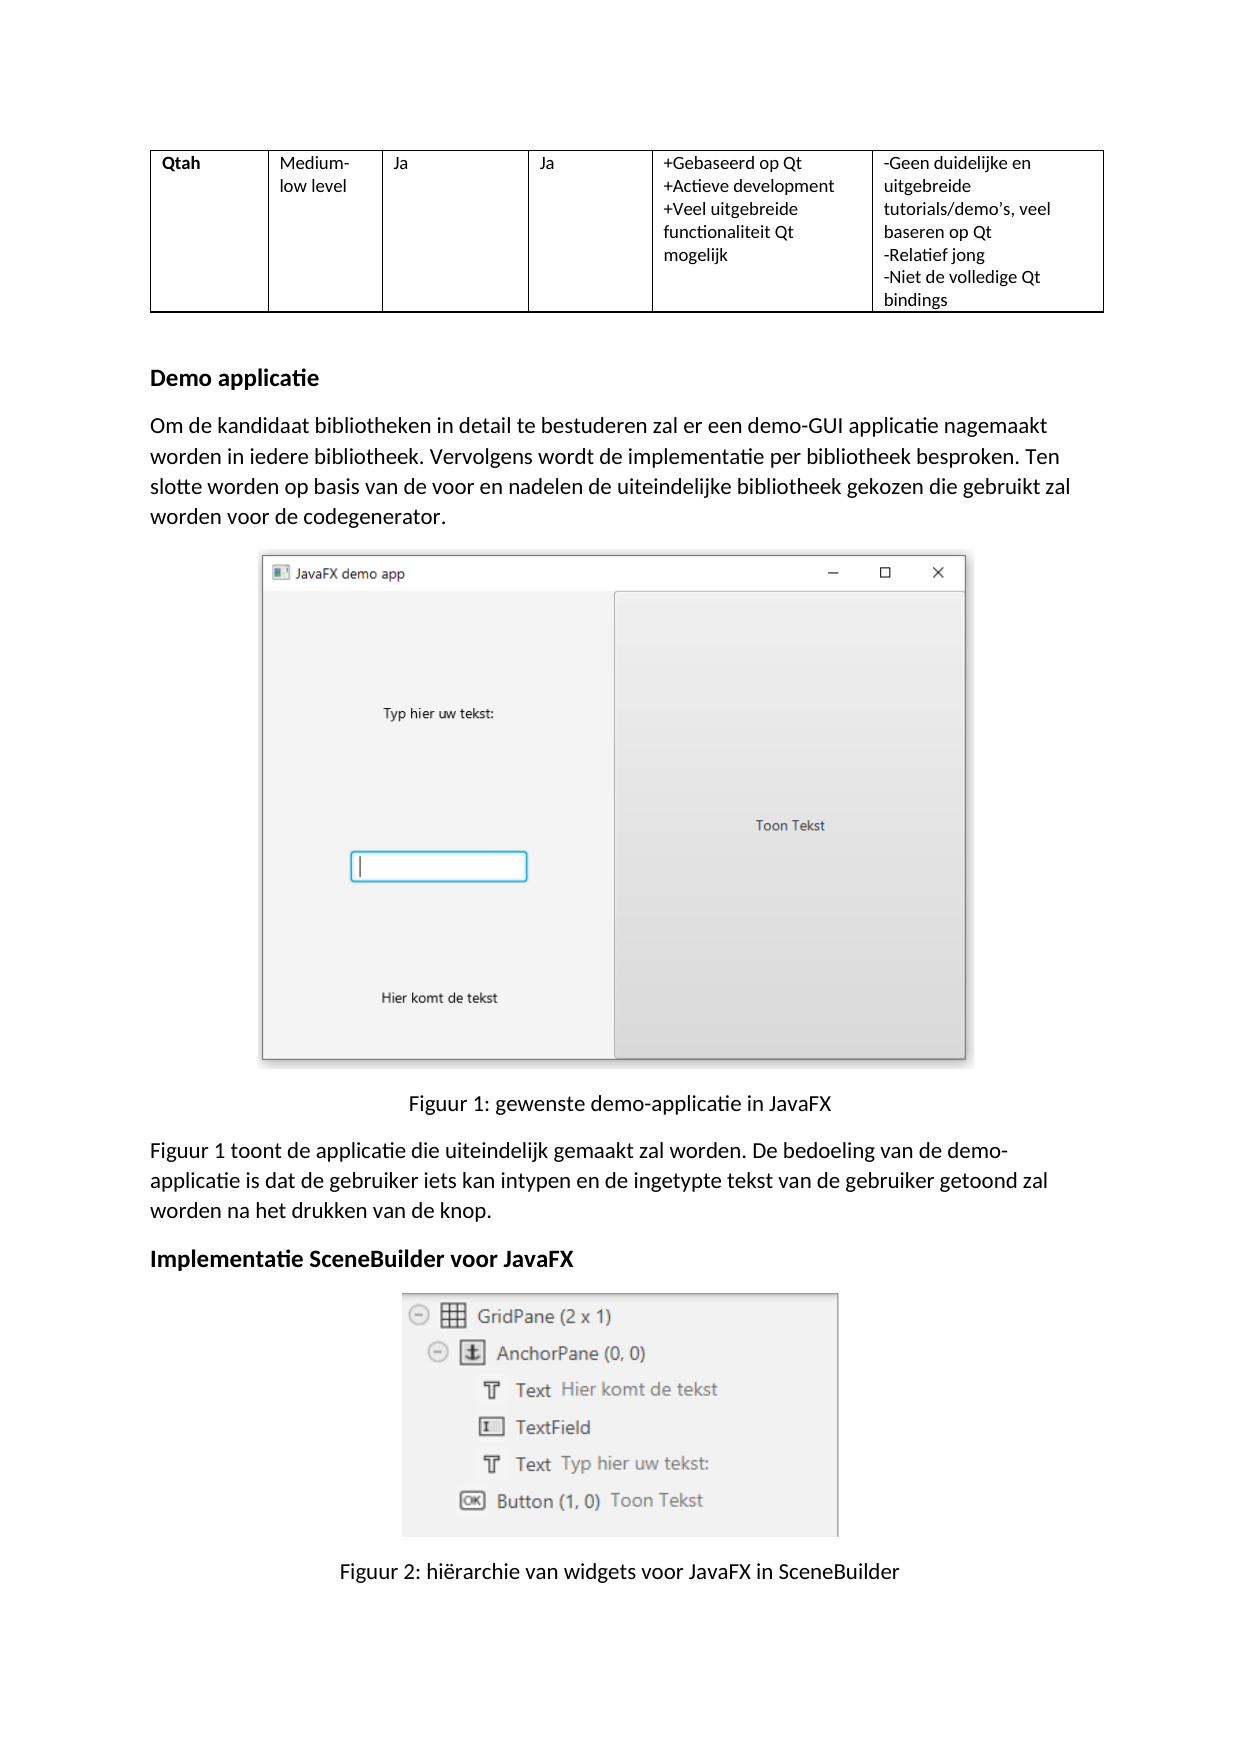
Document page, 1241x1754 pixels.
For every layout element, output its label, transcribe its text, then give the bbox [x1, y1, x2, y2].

text Demo applicatie [150, 362, 1090, 393]
table_cell Ja [383, 151, 528, 311]
table_cell -Geen duidelijke en uitgebreide tutorials/demo’s, veel baseren op Qt -Relatief jong -Niet de volledige Qt bindings [873, 151, 1103, 311]
table_cell Qtah [151, 151, 268, 311]
table_cell Ja [529, 151, 652, 311]
table_cell +Gebaseerd op Qt +Actieve development +Veel uitgebreide functionaliteit Qt mogelijk [653, 151, 872, 311]
picture [402, 1293, 839, 1537]
text Implementatie SceneBuilder voor JavaFX [150, 1243, 1090, 1274]
text Figuur 1 toont de applicatie die uiteindelijk gemaakt zal worden. De bedoeling van de demo-applicatie is dat de gebruiker iets kan intypen en de ingetypte tekst van de gebruiker getoond zal worden na het drukken van de knop. [150, 1136, 1090, 1224]
picture [257, 549, 975, 1069]
table_cell Medium-low level [269, 151, 382, 311]
text Om de kandidaat bibliotheken in detail te bestuderen zal er een demo-GUI applicatie nagemaakt worden in iedere bibliotheek. Vervolgens wordt de implementatie per bibliotheek besproken. Ten slotte worden op basis van de voor en nadelen de uiteindelijke bibliotheek gekozen die gebruikt zal worden voor de codegenerator. [150, 412, 1090, 530]
